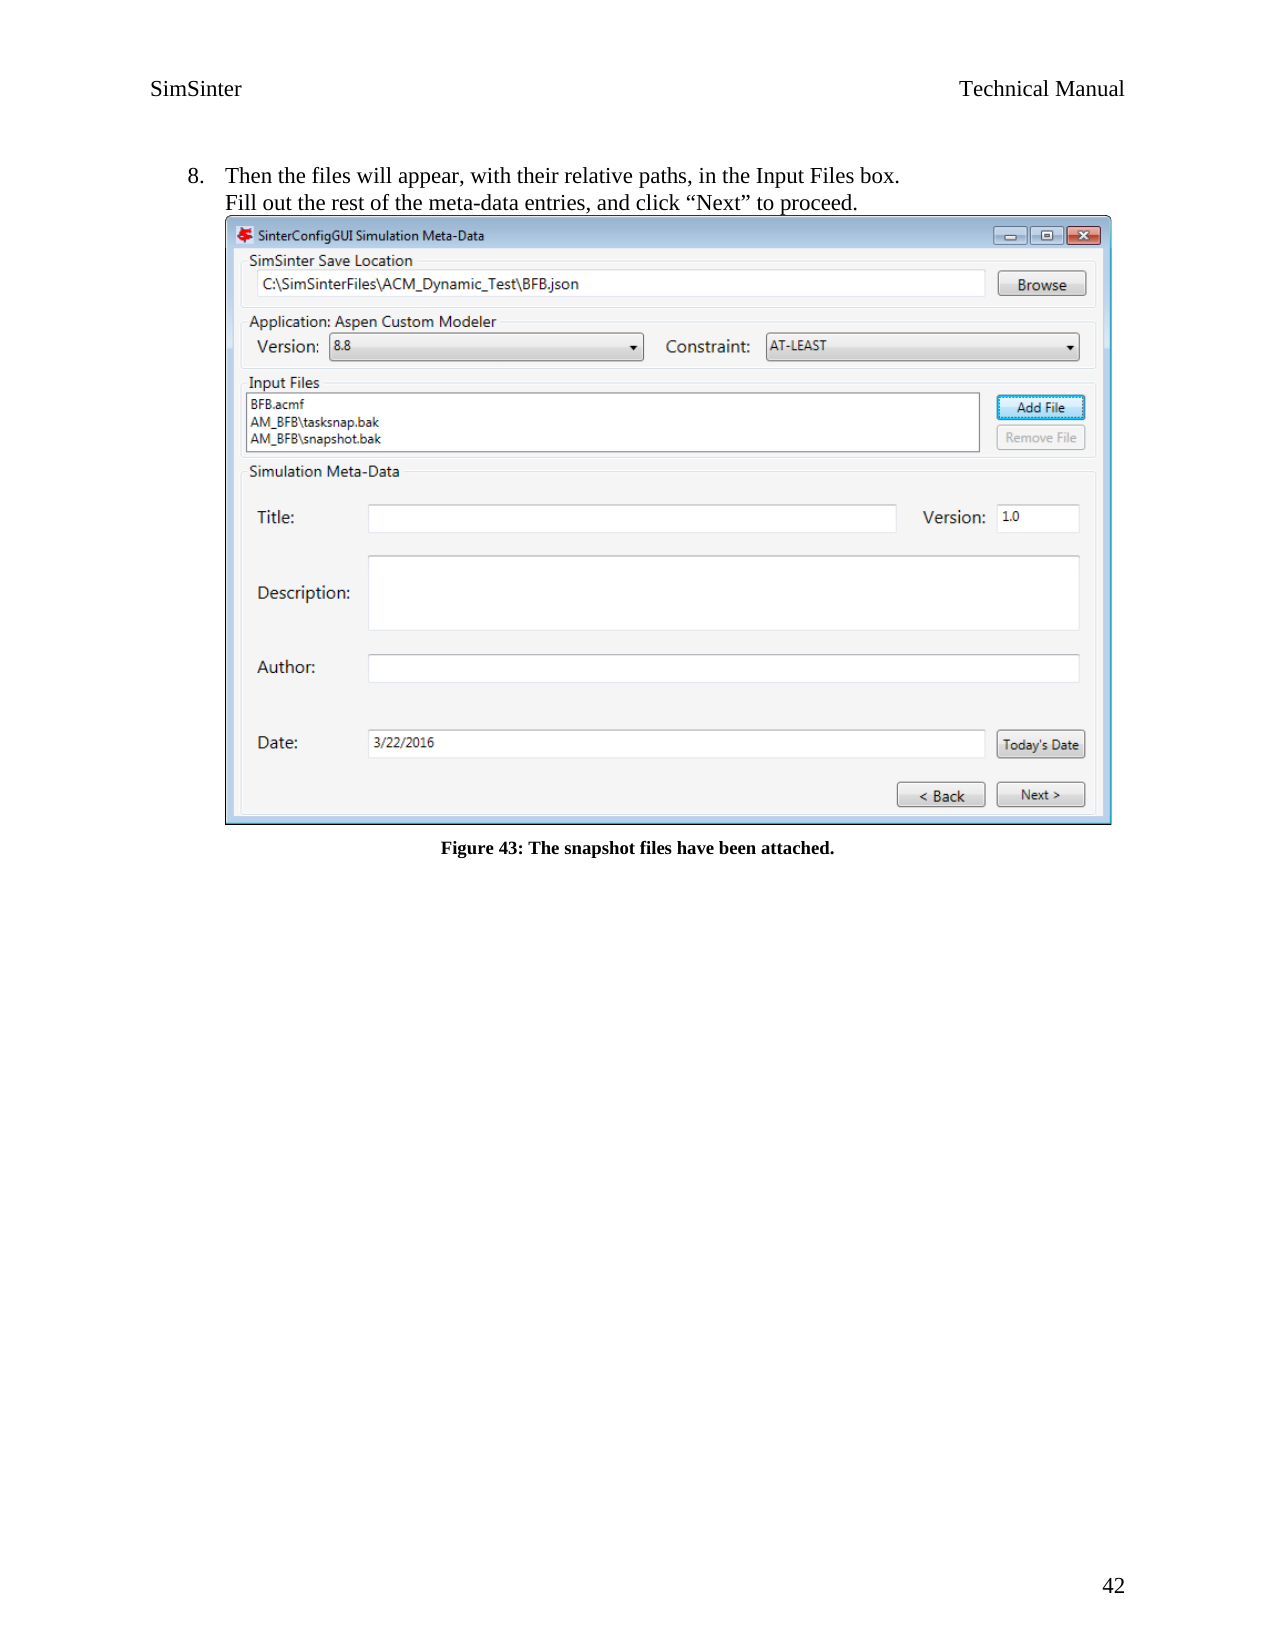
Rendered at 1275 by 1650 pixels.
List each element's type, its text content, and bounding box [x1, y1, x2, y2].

picture [225, 215, 1112, 825]
text Figure 43: The snapshot files have been attached. [150, 837, 1125, 859]
